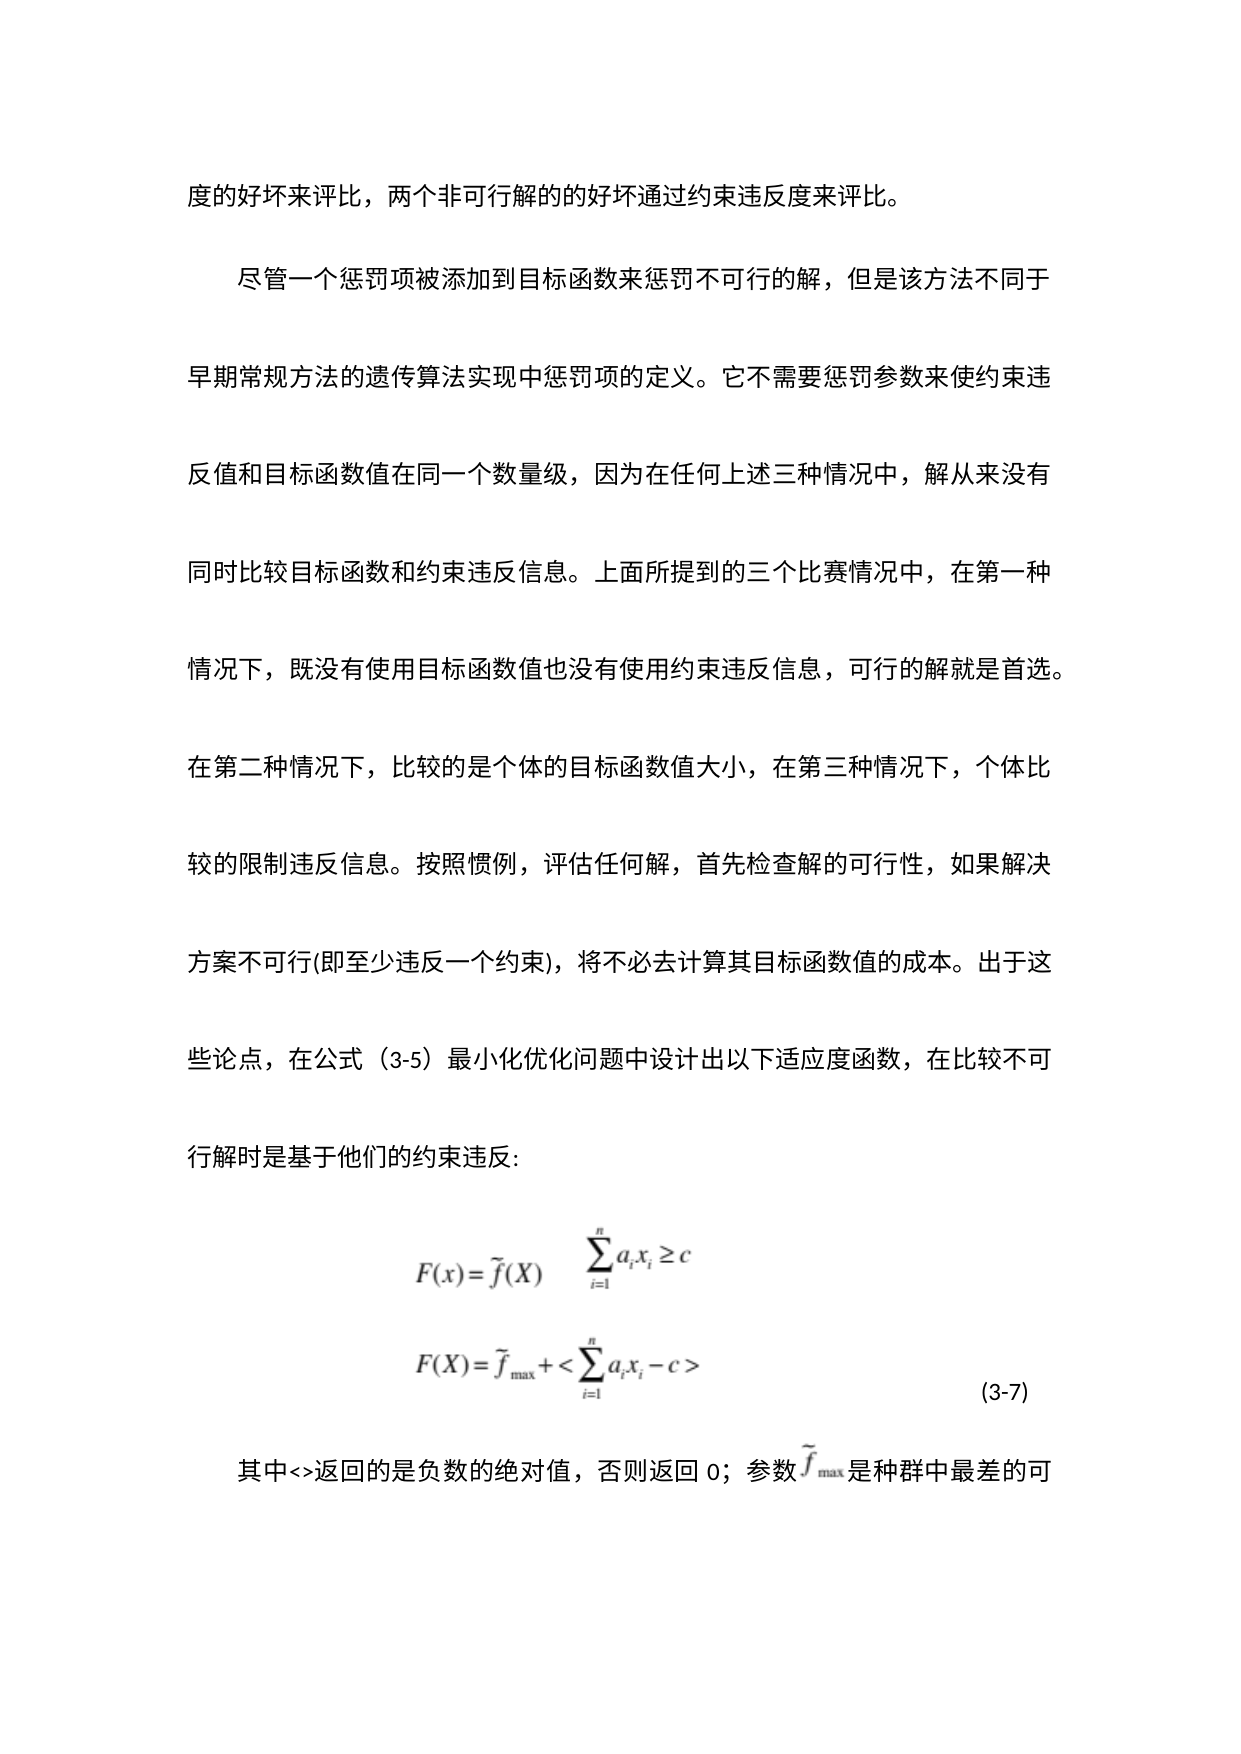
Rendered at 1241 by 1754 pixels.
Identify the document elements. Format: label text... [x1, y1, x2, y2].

text 尽管一个惩罚项被添加到目标函数来惩罚不可行的解，但是该方法不同于早期常规方法的遗传算法实现中惩罚项的定义。它不需要惩罚参数来使约束违反值和目标函数值在同一个数量级，因为在任何上述三种情况中，解从来没有同时比较目标函数和约束违反信息。上面所提到的三个比赛情况中，在第一种情况下，既没有使用目标函数值也没有使用约束违反信息，可行的解就是首选。在第二种情况下，比较的是个体的目标函数值大小，在第三种情况下，个体比较的限制违反信息。按照惯例，评估任何解，首先检查解的可行性，如果解决方案不可行(即至少违反一个约束)，将不必去计算其目标函数值的成本。出于这些论点，在公式（3-5）最小化优化问题中设计出以下适应度函数，在比较不可行解时是基于他们的约束违反: [187, 245, 1053, 1188]
text (3-7) [362, 1318, 1053, 1416]
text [187, 162, 1053, 227]
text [187, 1431, 1053, 1496]
